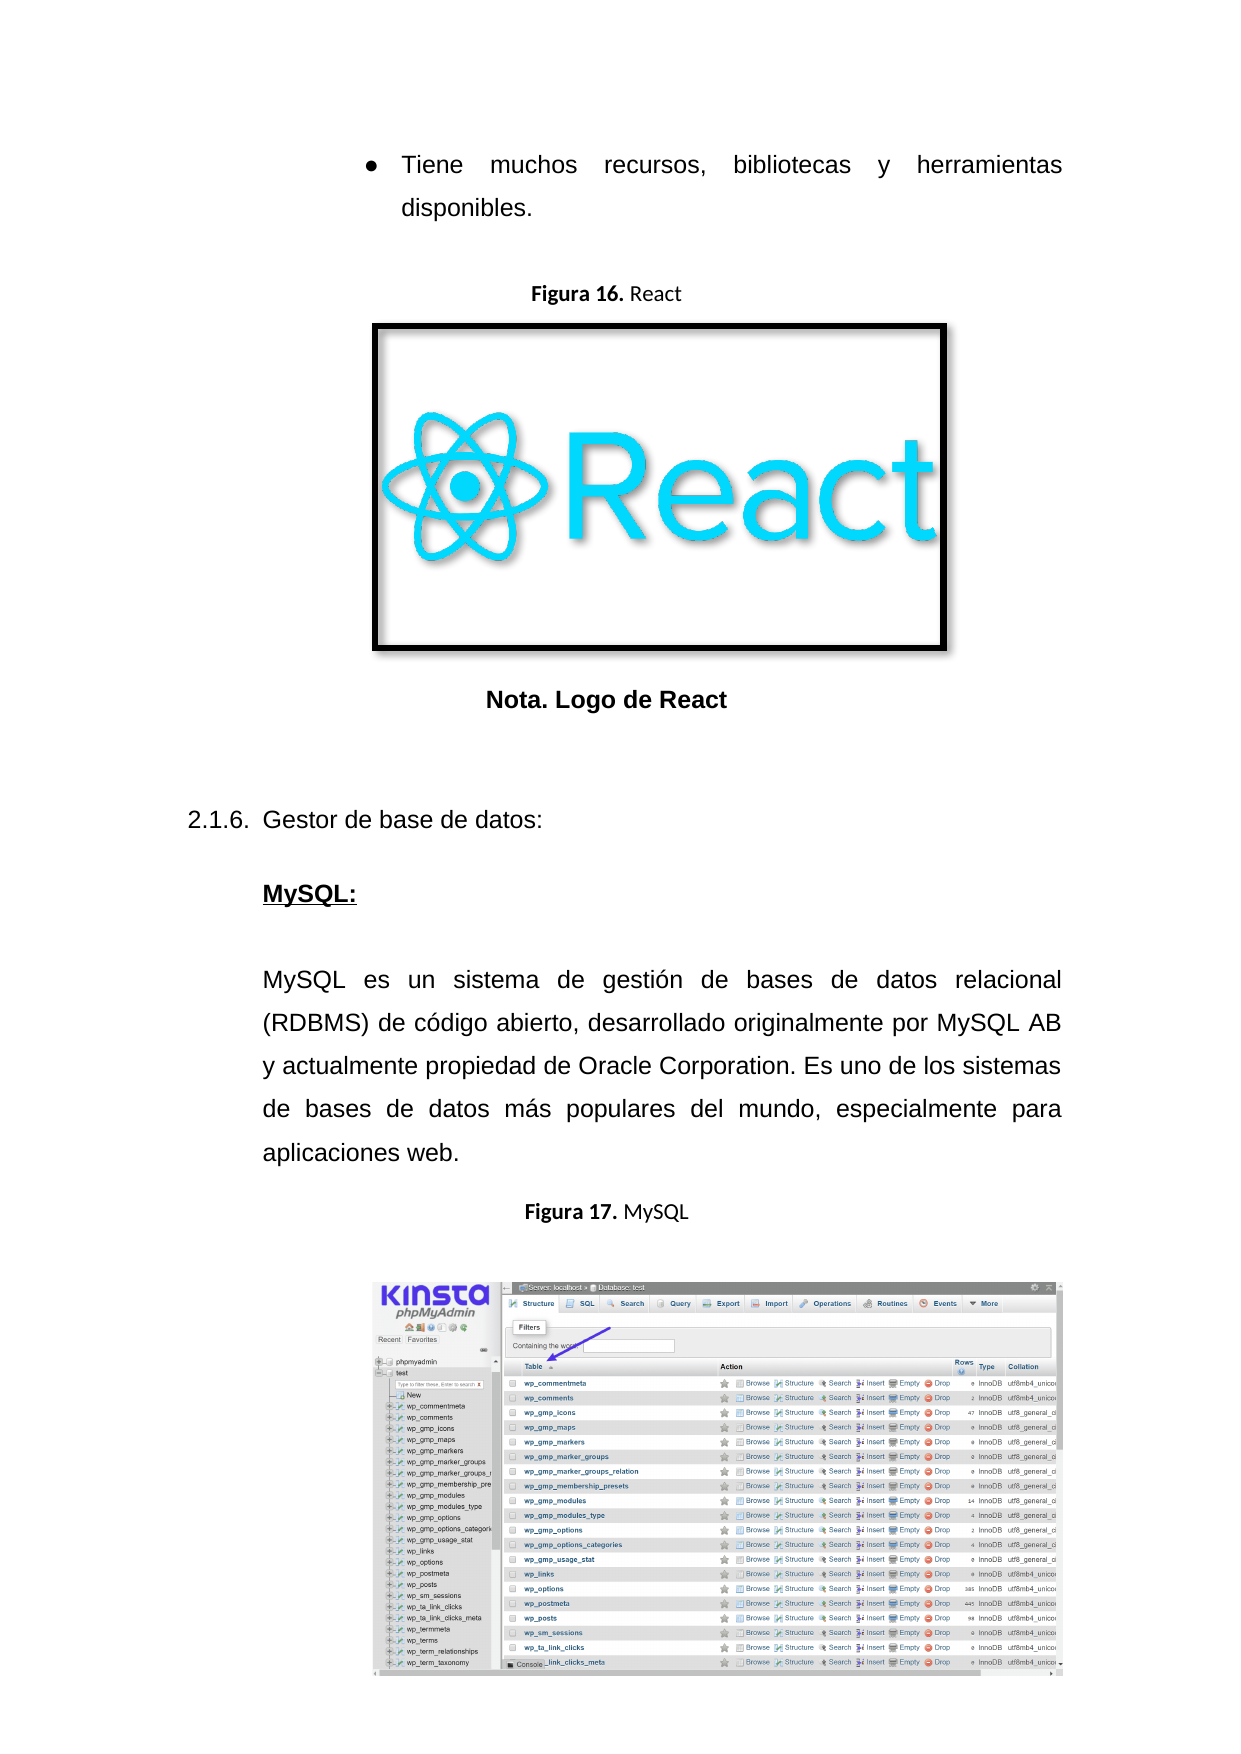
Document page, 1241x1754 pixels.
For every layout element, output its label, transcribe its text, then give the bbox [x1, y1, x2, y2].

subtitle Gestor de base de datos: [187, 804, 1063, 833]
picture [372, 1282, 1063, 1676]
text Figura 17. MySQL [150, 1197, 1063, 1225]
text MySQL: [262, 879, 1063, 907]
text Nota. Logo de React [150, 685, 1063, 714]
list Tiene muchos recursos, bibliotecas y herramientas disponibles. [363, 150, 1063, 222]
picture [378, 329, 940, 645]
text Figura 16. React [150, 279, 1063, 307]
text MySQL es un sistema de gestión de bases de datos relacional (RDBMS) de código abierto, desarrollado originalmente por MySQL AB y actualmente propiedad de Oracle Corporation. Es uno de los sistemas de bases de datos más populares del mundo, especialmente para aplicaciones web. [262, 965, 1063, 1166]
